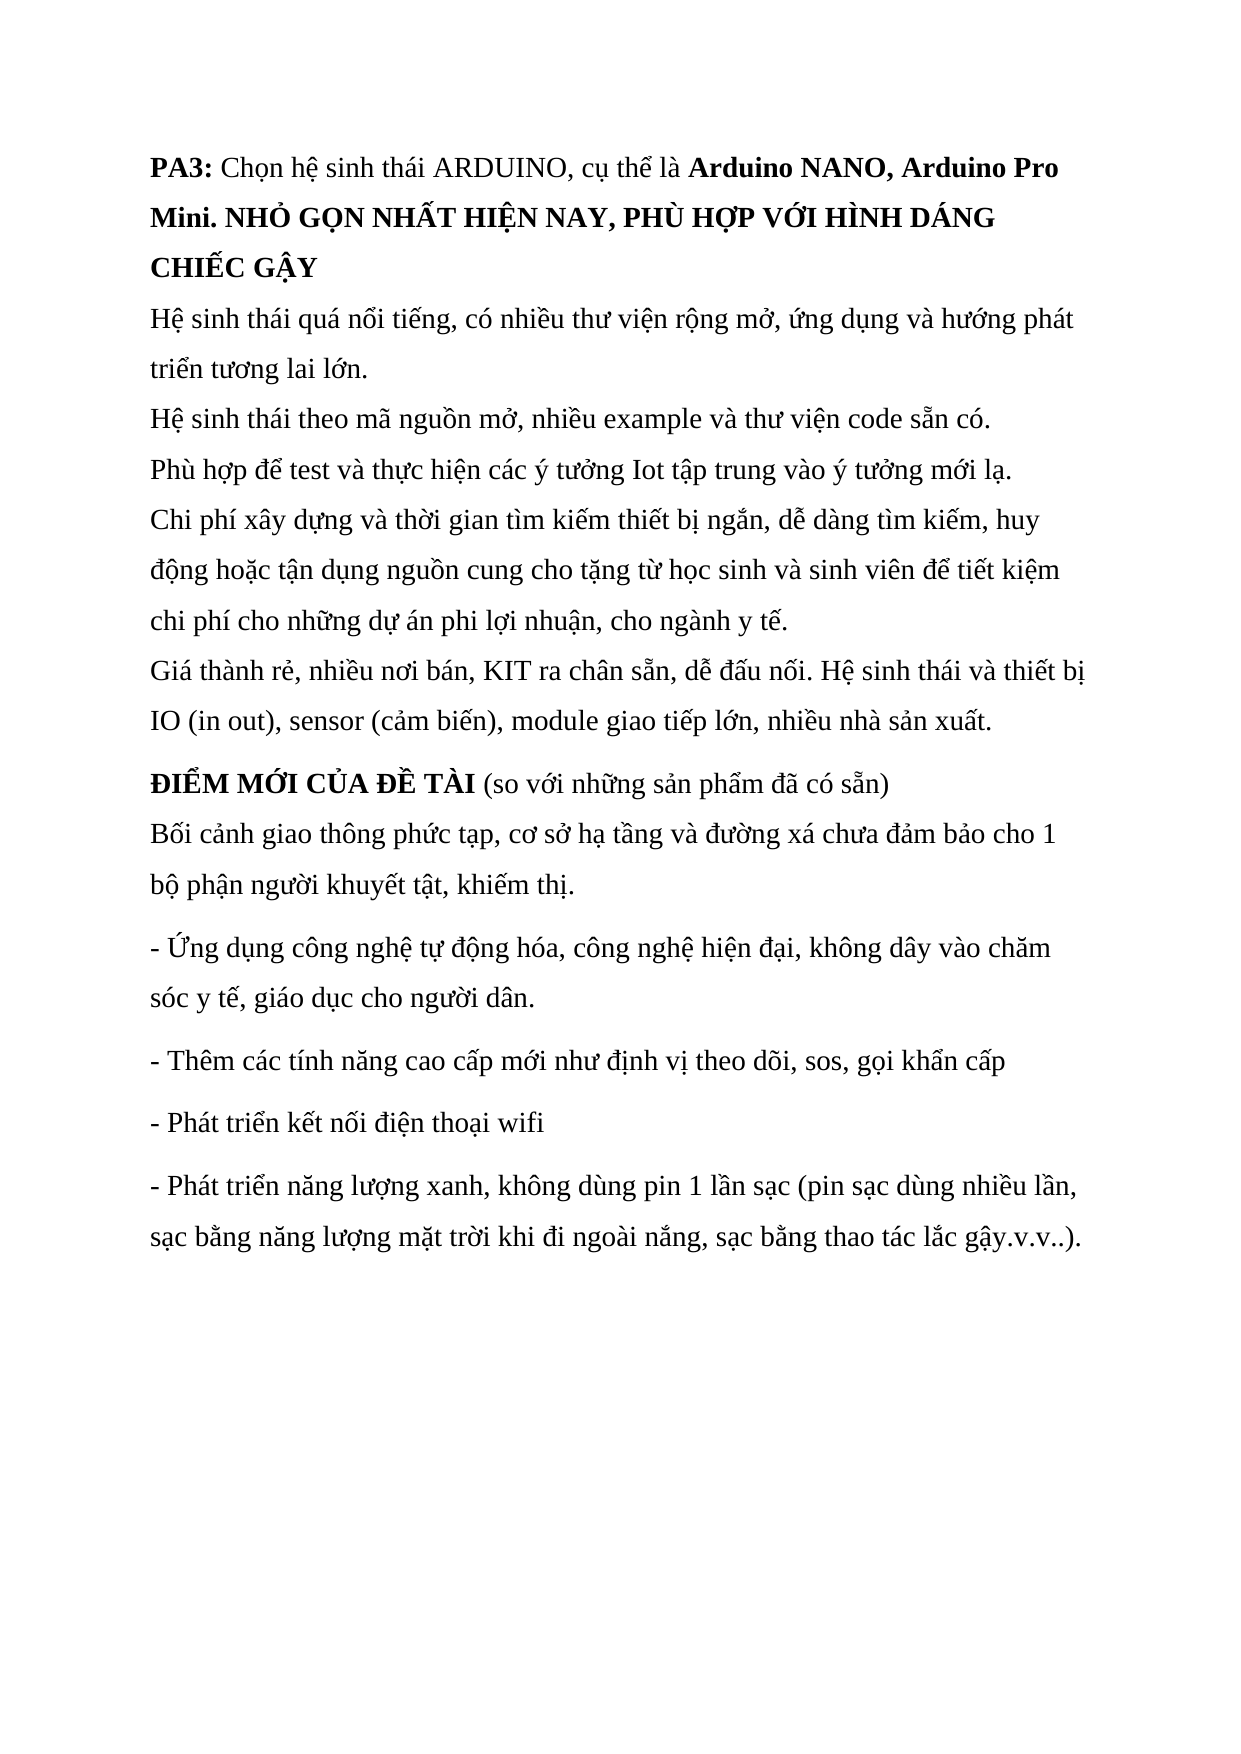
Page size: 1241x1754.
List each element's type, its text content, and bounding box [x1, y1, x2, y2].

text - Phát triển kết nối điện thoại wifi [150, 1106, 1090, 1139]
text ĐIỂM MỚI CỦA ĐỀ TÀI (so với những sản phẩm đã có sẵn) Bối cảnh giao thông phức tạp, cơ sở hạ tầng và đường xá chưa đảm bảo cho 1 bộ phận người khuyết tật, khiếm thị. [150, 766, 1090, 900]
text - Thêm các tính năng cao cấp mới như định vị theo dõi, sos, gọi khẩn cấp [150, 1043, 1090, 1076]
text - Ứng dụng công nghệ tự động hóa, công nghệ hiện đại, không dây vào chăm sóc y tế, giáo dục cho người dân. [150, 930, 1090, 1013]
text PA3: Chọn hệ sinh thái ARDUINO, cụ thể là Arduino NANO, Arduino Pro Mini. NHỎ GỌN NHẤT HIỆN NAY, PHÙ HỢP VỚI HÌNH DÁNG CHIẾC GẬY Hệ sinh thái quá nổi tiếng, có nhiều thư viện rộng mở, ứng dụng và hướng phát triển tương lai lớn. Hệ sinh thái theo mã nguồn mở, nhiều example và thư viện code sẵn có. Phù hợp để test và thực hiện các ý tưởng Iot tập trung vào ý tưởng mới lạ. Chi phí xây dựng và thời gian tìm kiếm thiết bị ngắn, dễ dàng tìm kiếm, huy động hoặc tận dụng nguồn cung cho tặng từ học sinh và sinh viên để tiết kiệm chi phí cho những dự án phi lợi nhuận, cho ngành y tế. Giá thành rẻ, nhiều nơi bán, KIT ra chân sẵn, dễ đấu nối. Hệ sinh thái và thiết bị IO (in out), sensor (cảm biến), module giao tiếp lớn, nhiều nhà sản xuất. [150, 150, 1090, 737]
text - Phát triển năng lượng xanh, không dùng pin 1 lần sạc (pin sạc dùng nhiều lần, sạc bằng năng lượng mặt trời khi đi ngoài nắng, sạc bằng thao tác lắc gậy.v.v..). [150, 1168, 1090, 1252]
